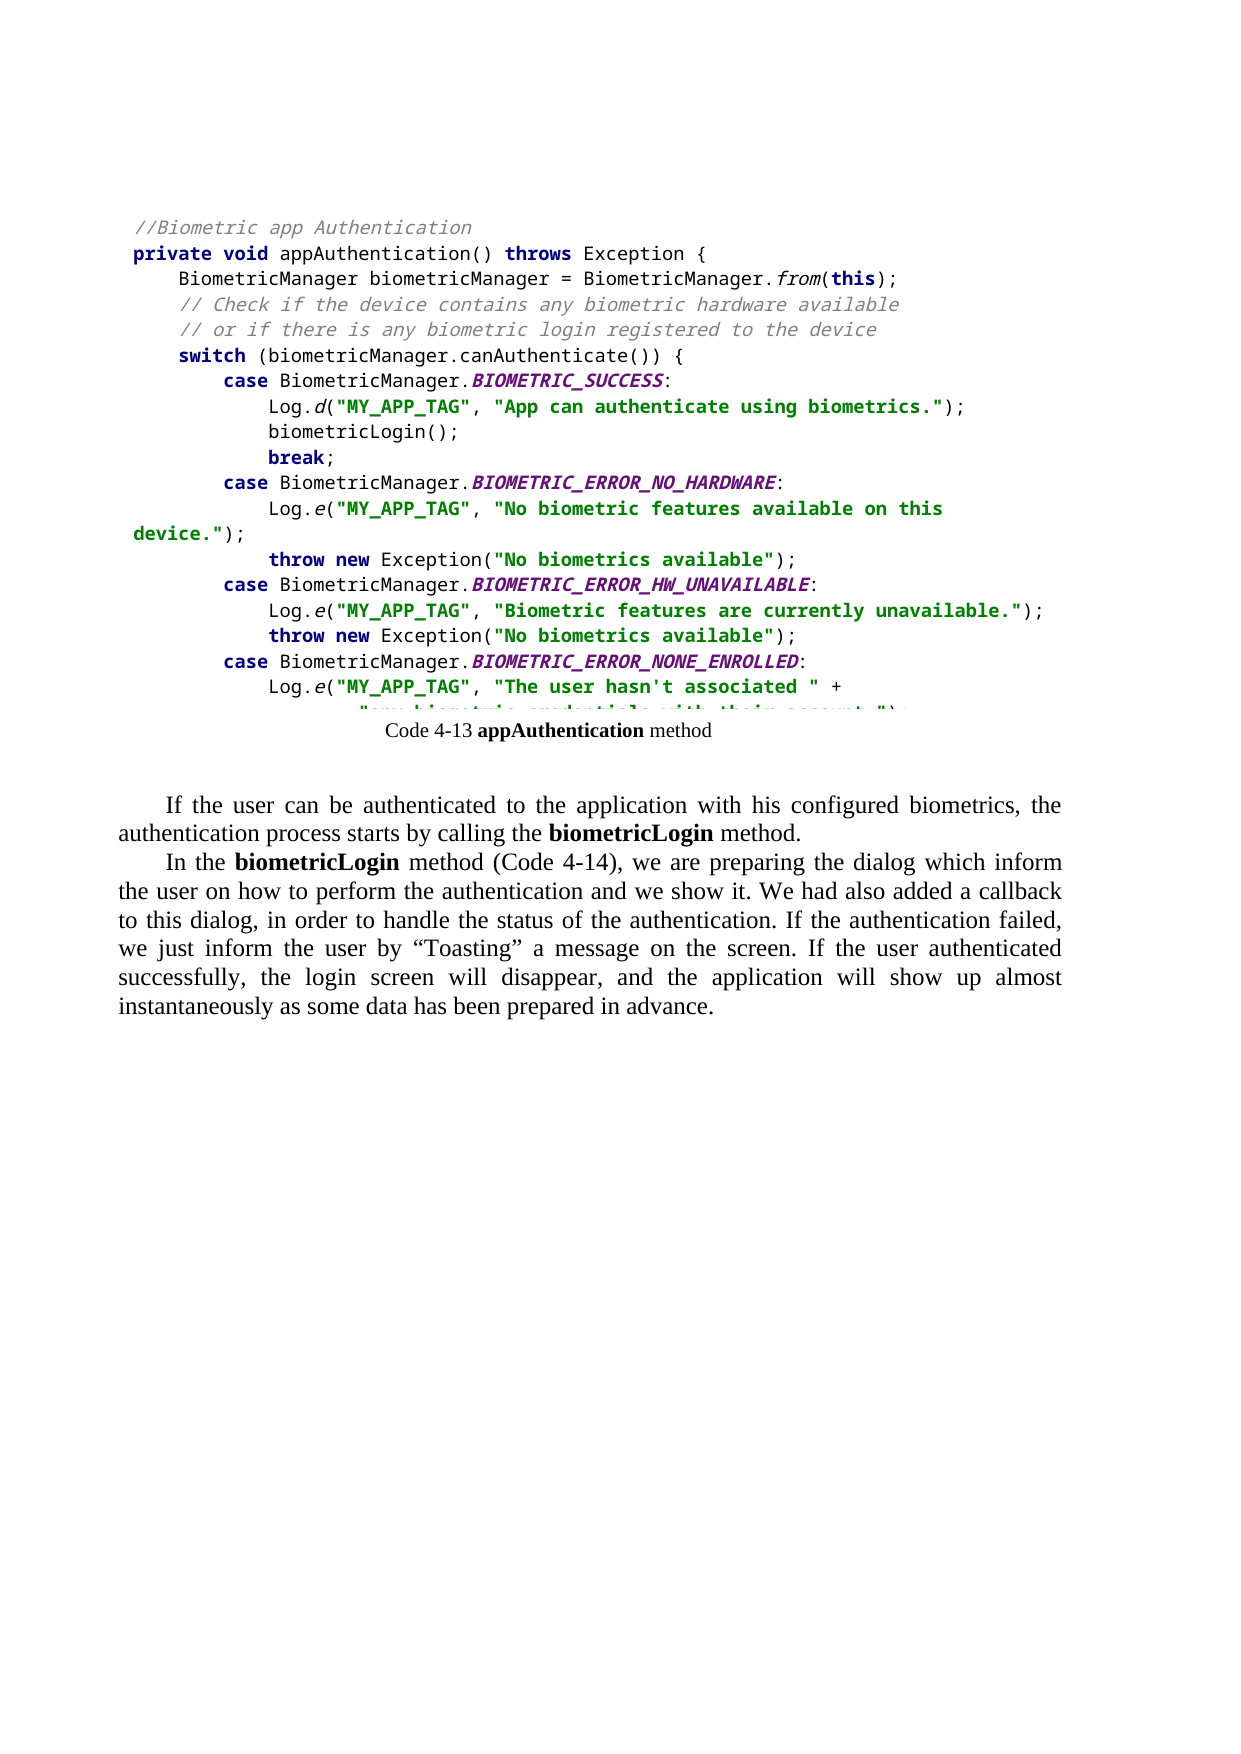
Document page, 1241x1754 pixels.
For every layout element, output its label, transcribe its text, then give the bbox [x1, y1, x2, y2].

text In the biometricLogin method (Code 4-14), we are preparing the dialog which inform the user on how to perform the authentication and we show it. We had also added a callback to this dialog, in order to handle the status of the authentication. If the authentication failed, we just inform the user by “Toasting” a message on the screen. If the user authenticated successfully, the login screen will disappear, and the application will show up almost instantaneously as some data has been prepared in advance. [118, 847, 1063, 1020]
text If the user can be authenticated to the application with his configured biometrics, the authentication process starts by calling the biometricLogin method. [118, 790, 1063, 847]
